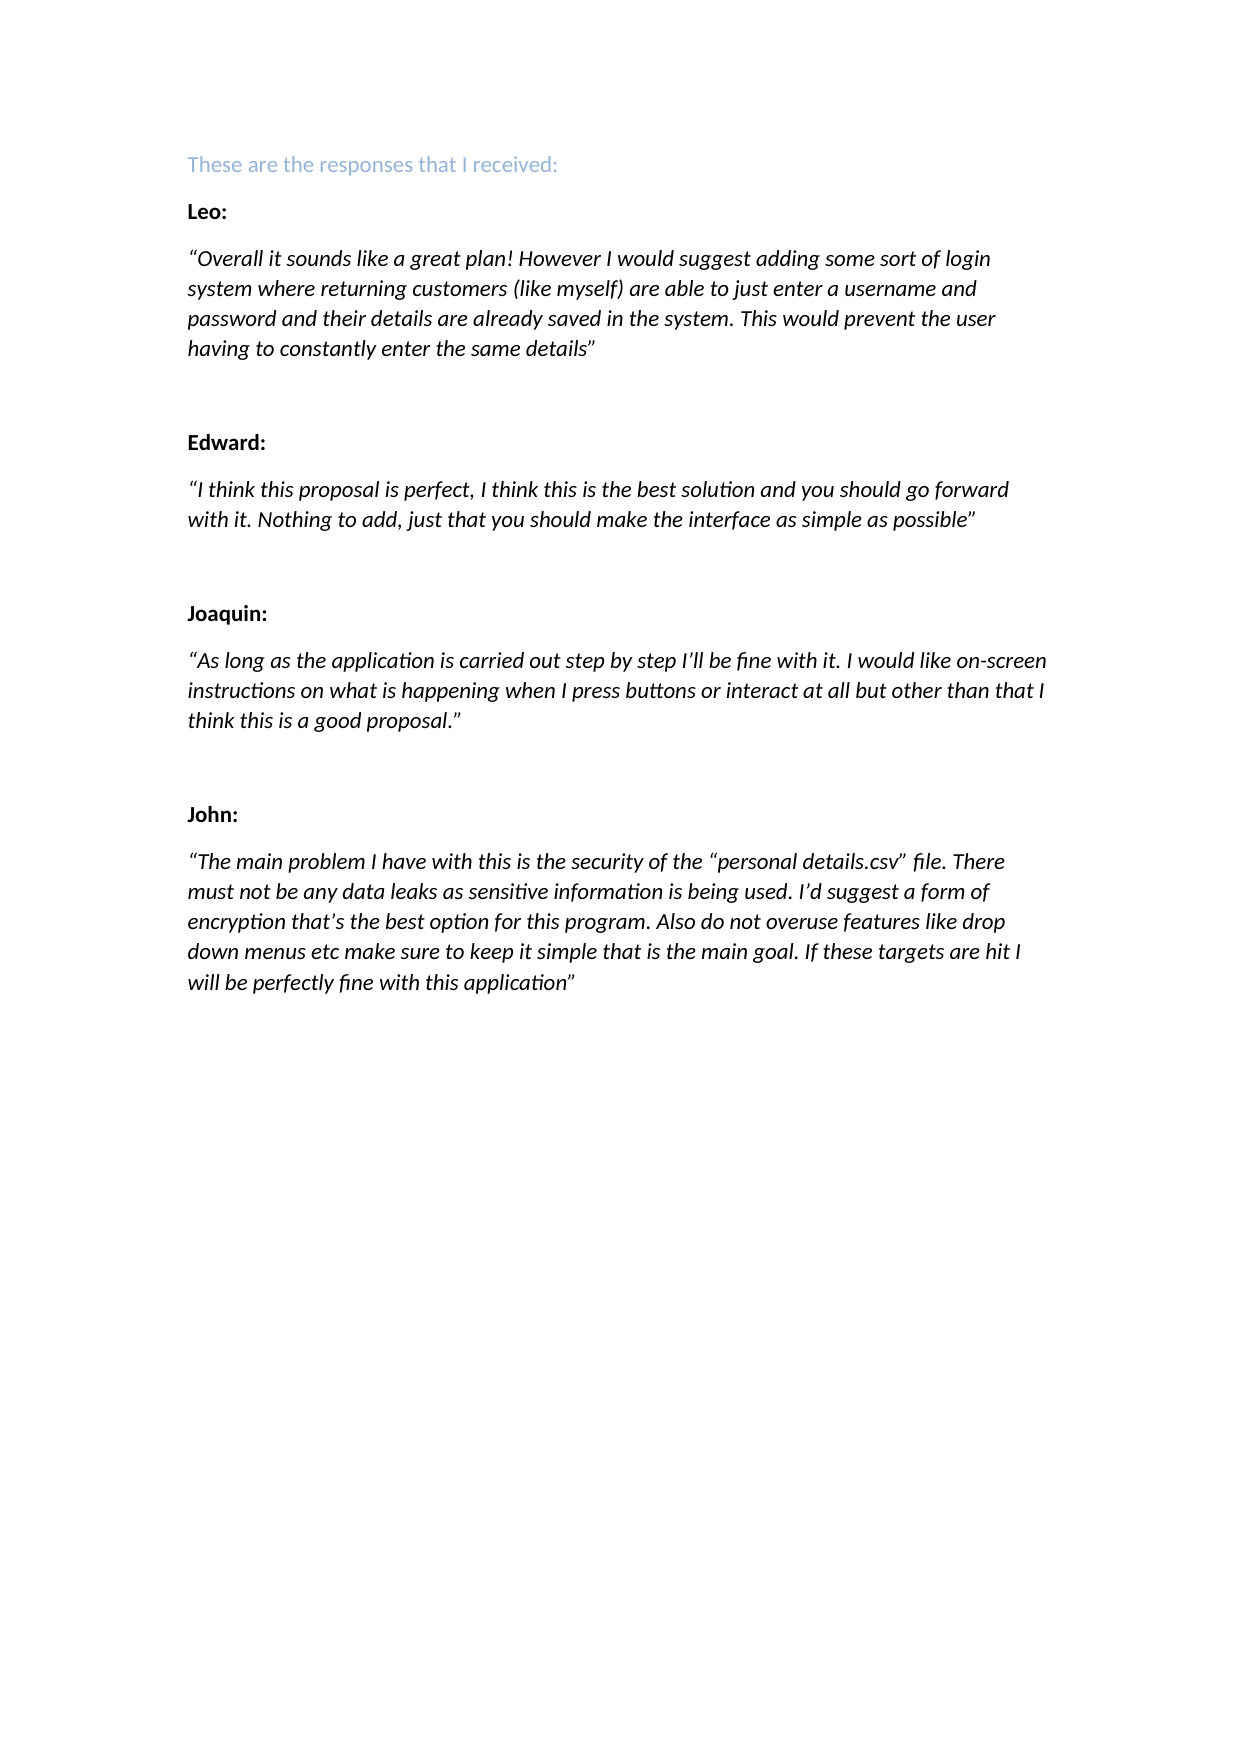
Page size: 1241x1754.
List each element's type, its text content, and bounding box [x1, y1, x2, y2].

text “Overall it sounds like a great plan! However I would suggest adding some sort of login system where returning customers (like myself) are able to just enter a username and password and their details are already saved in the system. This would prevent the user having to constantly enter the same details” [187, 244, 1053, 362]
text Joaquin: [187, 599, 1053, 627]
text These are the responses that I received: [187, 150, 1053, 178]
text “As long as the application is carried out step by step I’ll be fine with it. I would like on-screen instructions on what is happening when I press buttons or interact at all but other than that I think this is a good proposal.” [187, 646, 1053, 734]
text John: [187, 800, 1053, 828]
text “The main problem I have with this is the security of the “personal details.csv” file. There must not be any data leaks as sensitive information is being used. I’d suggest a form of encryption that’s the best option for this program. Also do not overuse features like drop down menus etc make sure to keep it simple that is the main goal. If these targets are hit I will be perfectly fine with this application”Requirements [187, 847, 1053, 996]
text Leo: [187, 197, 1053, 225]
text “I think this proposal is perfect, I think this is the best solution and you should go forward with it. Nothing to add, just that you should make the interface as simple as possible” [187, 475, 1053, 533]
text Edward: [187, 428, 1053, 456]
